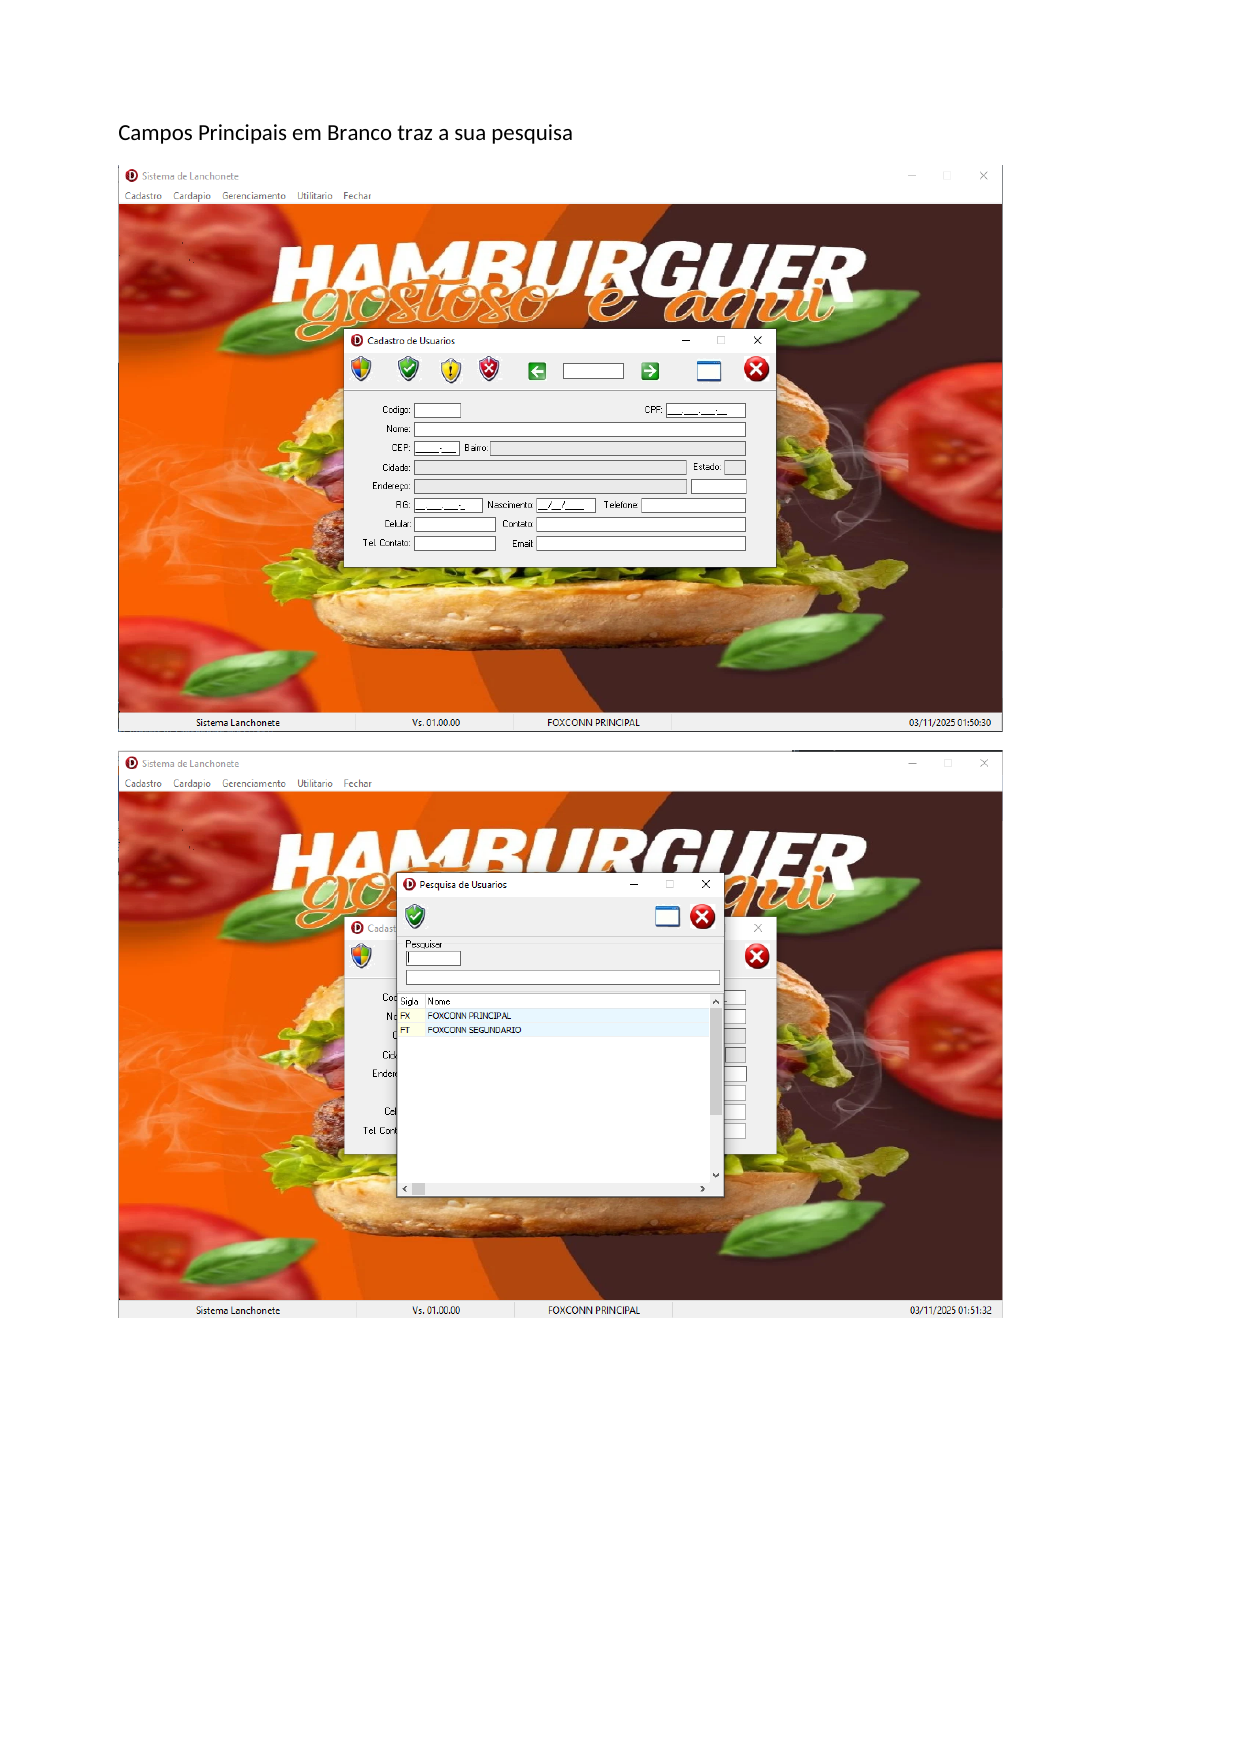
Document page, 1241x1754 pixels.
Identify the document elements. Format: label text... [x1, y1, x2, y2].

picture [118, 750, 1003, 1318]
text Campos Principais em Branco traz a sua pesquisa [118, 118, 1122, 146]
picture [118, 165, 1003, 732]
